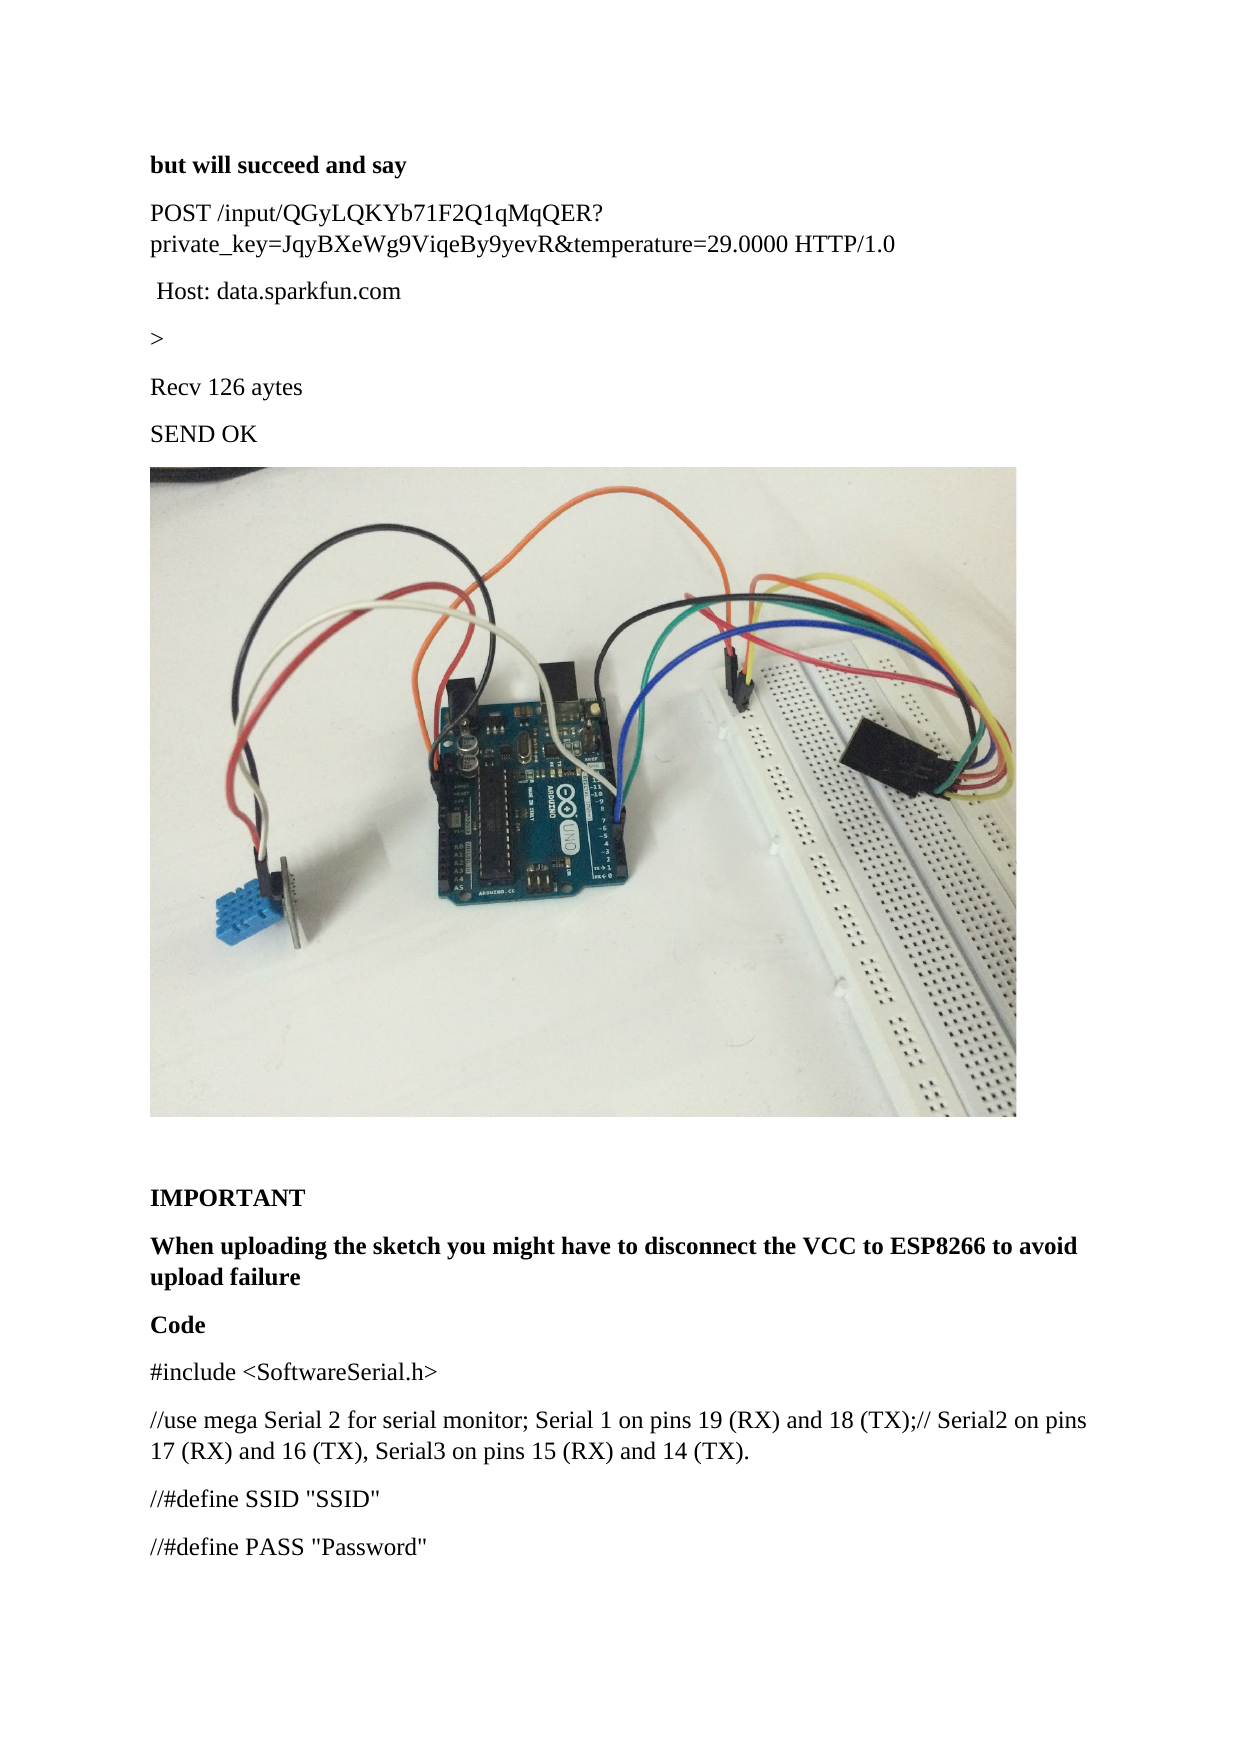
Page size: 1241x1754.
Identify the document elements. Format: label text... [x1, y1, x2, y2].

text IMPORTANT [150, 1183, 1090, 1212]
text Code [150, 1310, 1090, 1338]
text Recv 126 aytes [150, 372, 1090, 401]
text //#define PASS "Password" [150, 1532, 1090, 1560]
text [150, 198, 1090, 257]
picture [150, 467, 1017, 1117]
text When uploading the sketch you might have to disconnect the VCC to ESP8266 to avoid upload failure [150, 1231, 1090, 1291]
text //use mega Serial 2 for serial monitor; Serial 1 on pins 19 (RX) and 18 (TX);// Serial2 on pins 17 (RX) and 16 (TX), Serial3 on pins 15 (RX) and 14 (TX). [150, 1405, 1090, 1465]
text but will succeed and say [150, 150, 1090, 179]
text > [150, 324, 1090, 353]
text Host: data.sparkfun.com [150, 276, 1090, 305]
text //#define SSID "SSID" [150, 1484, 1090, 1513]
text SEND OK [150, 419, 1090, 448]
text #include <SoftwareSerial.h> [150, 1357, 1090, 1386]
